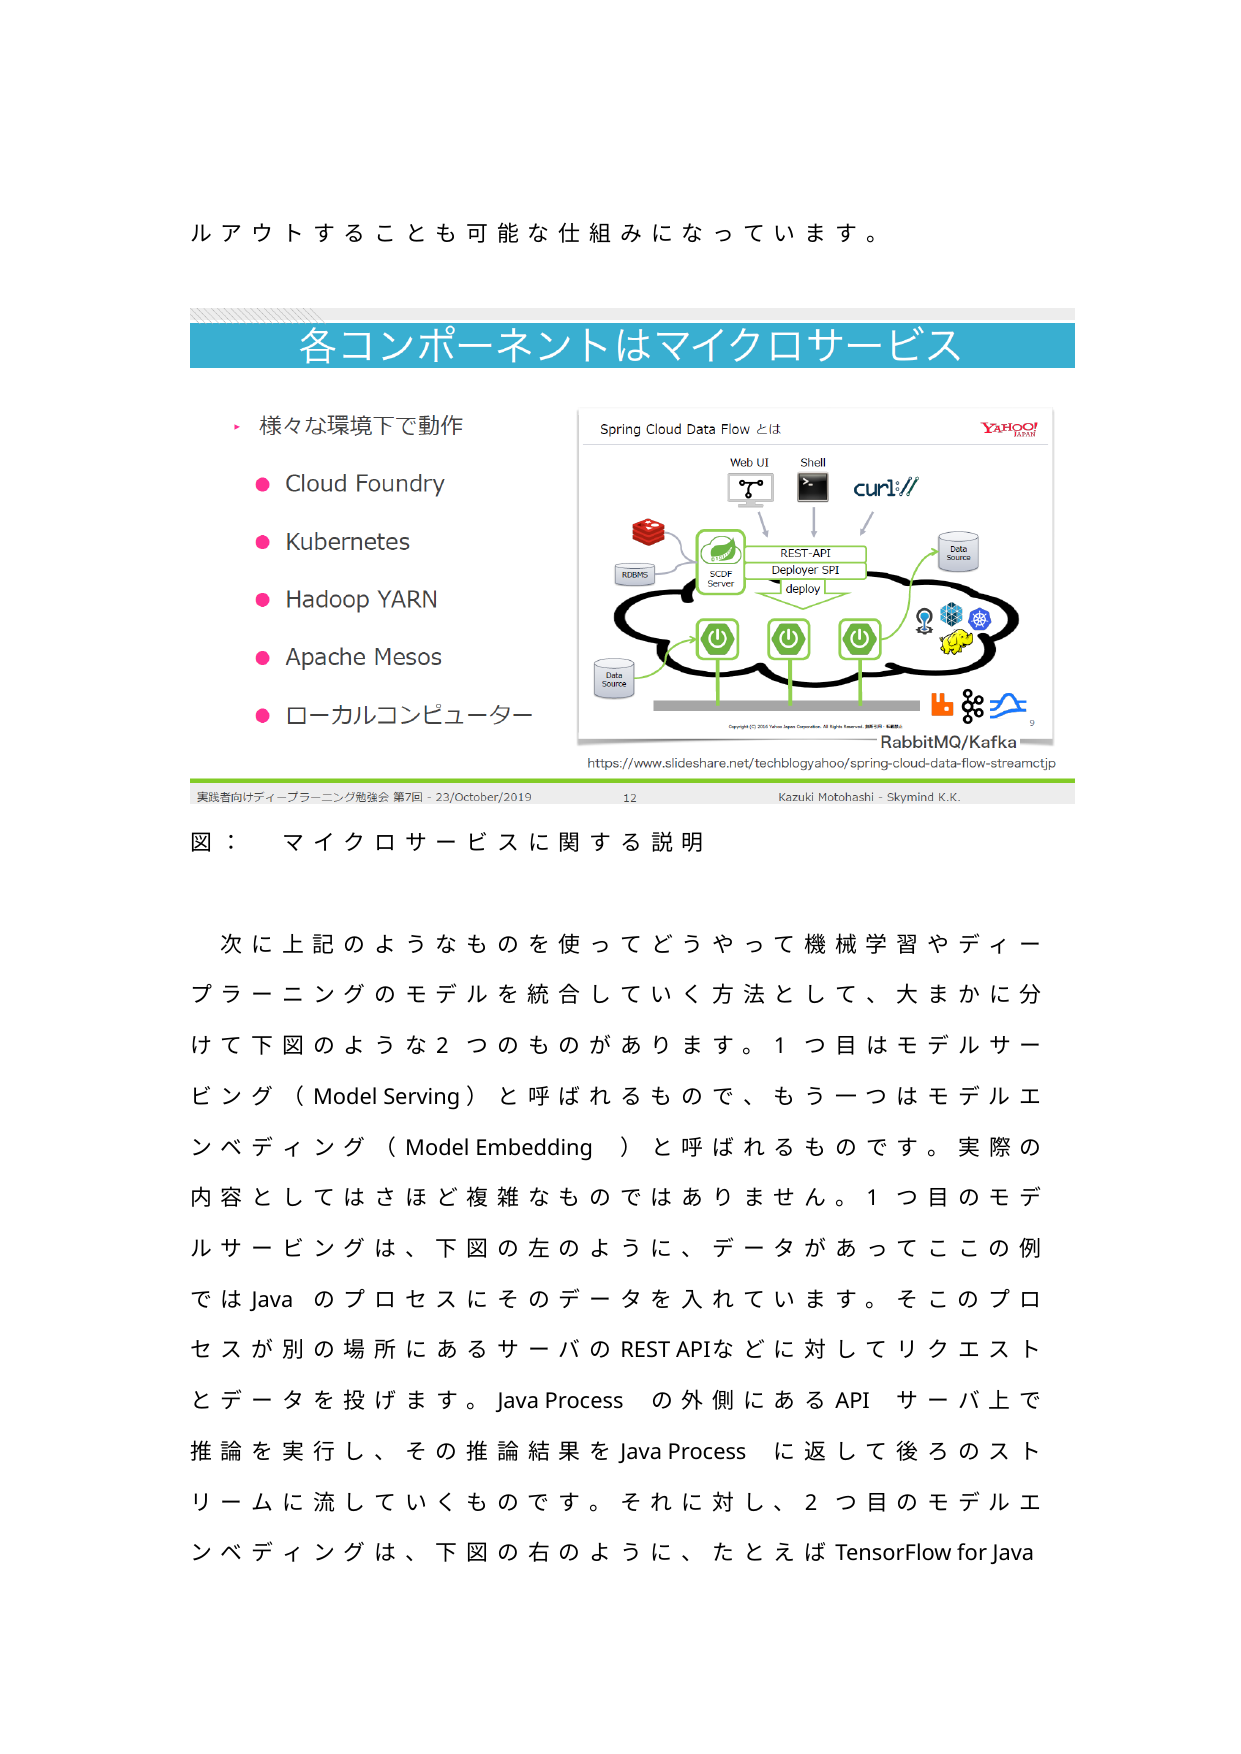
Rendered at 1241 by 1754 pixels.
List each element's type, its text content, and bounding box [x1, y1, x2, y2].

text 図： マイクロサービスに関する説明 [190, 816, 1050, 866]
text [190, 207, 1050, 258]
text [190, 917, 1050, 1577]
picture [190, 308, 1075, 804]
